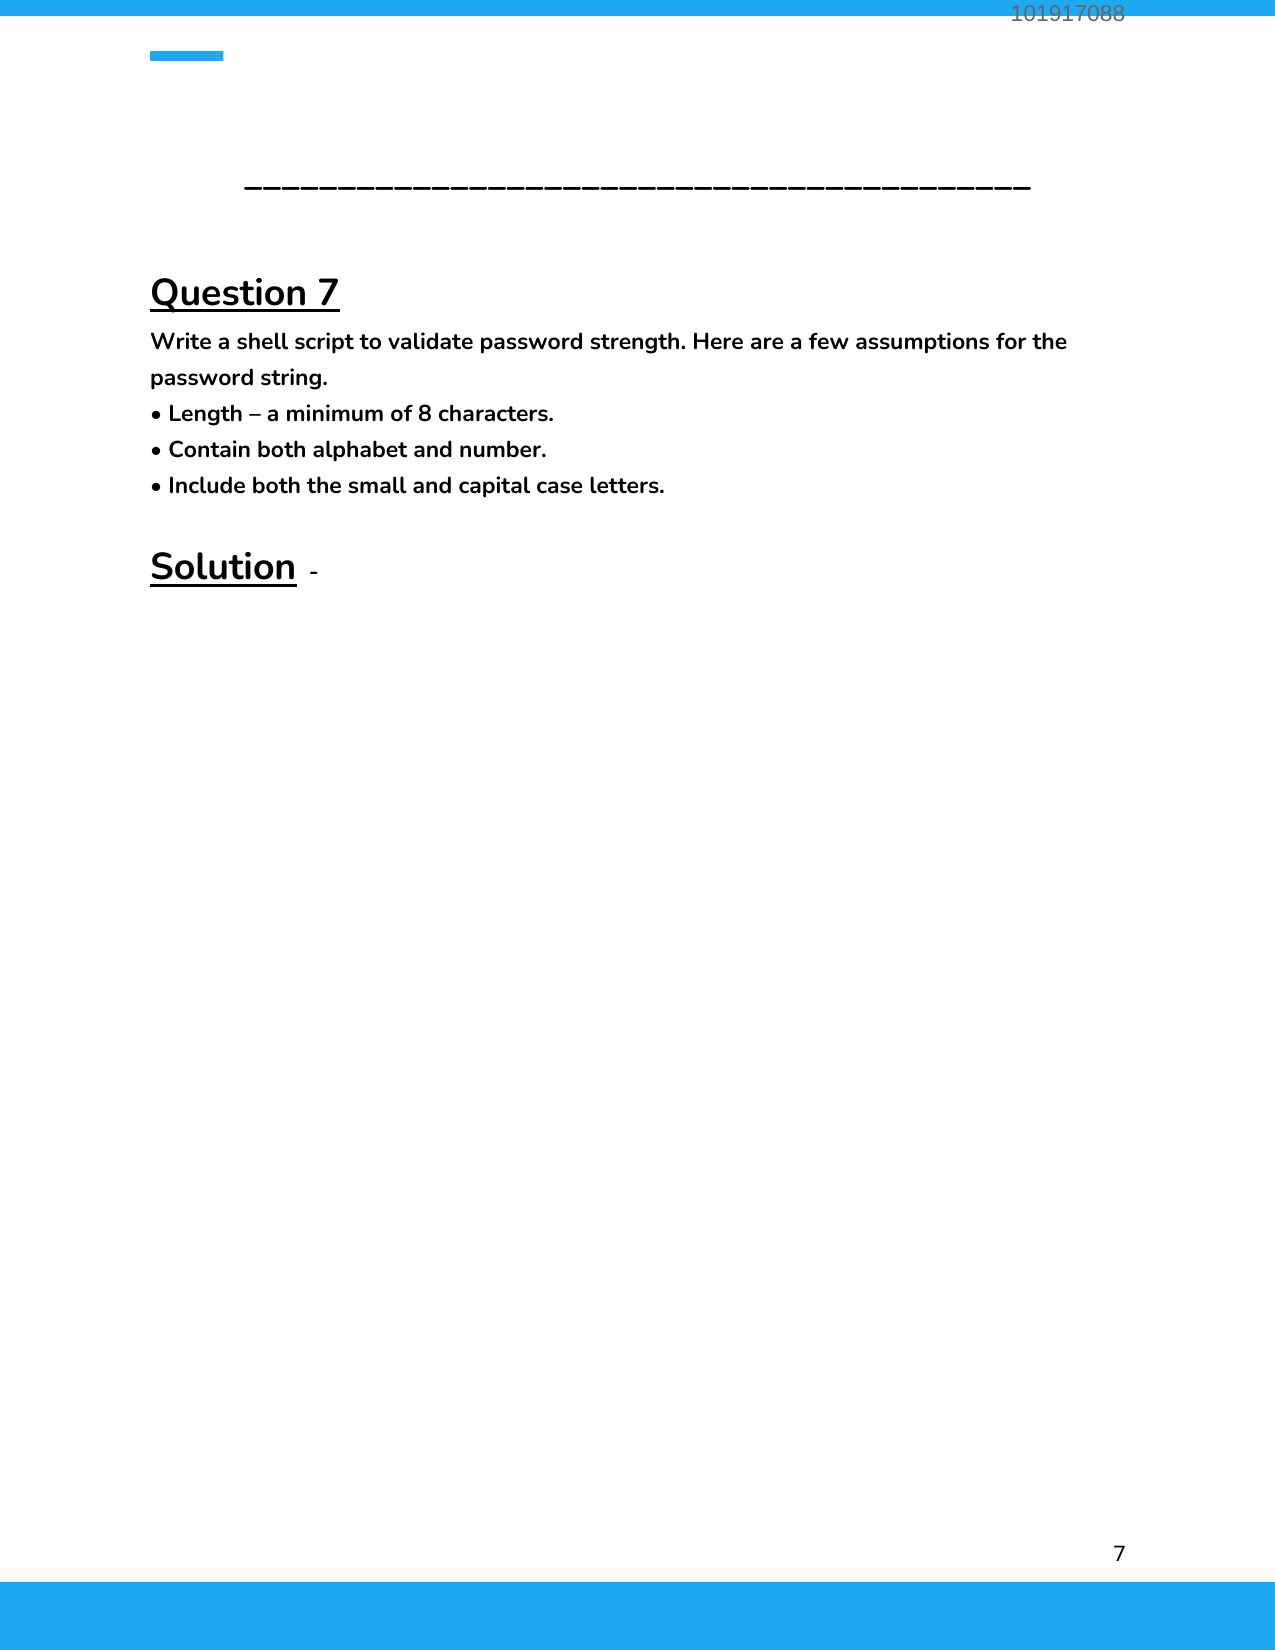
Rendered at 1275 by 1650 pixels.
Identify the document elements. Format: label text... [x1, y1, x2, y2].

picture [1090, 7, 1097, 16]
text • Include both the small and capital case letters. [150, 470, 1125, 501]
text __________________________________________ [150, 150, 1125, 201]
picture [1026, 7, 1033, 16]
text Solution - [150, 542, 1125, 593]
picture [1051, 7, 1057, 14]
text password string. [150, 362, 1125, 393]
picture [0, 1582, 1275, 1650]
picture [150, 51, 224, 61]
picture [0, 0, 1275, 16]
text • Length – a minimum of 8 characters. [150, 398, 1125, 429]
text Write a shell script to validate password strength. Here are a few assumptions for the [150, 326, 1125, 357]
text • Contain both alphabet and number. [150, 434, 1125, 465]
text Question 7 [150, 267, 1125, 319]
